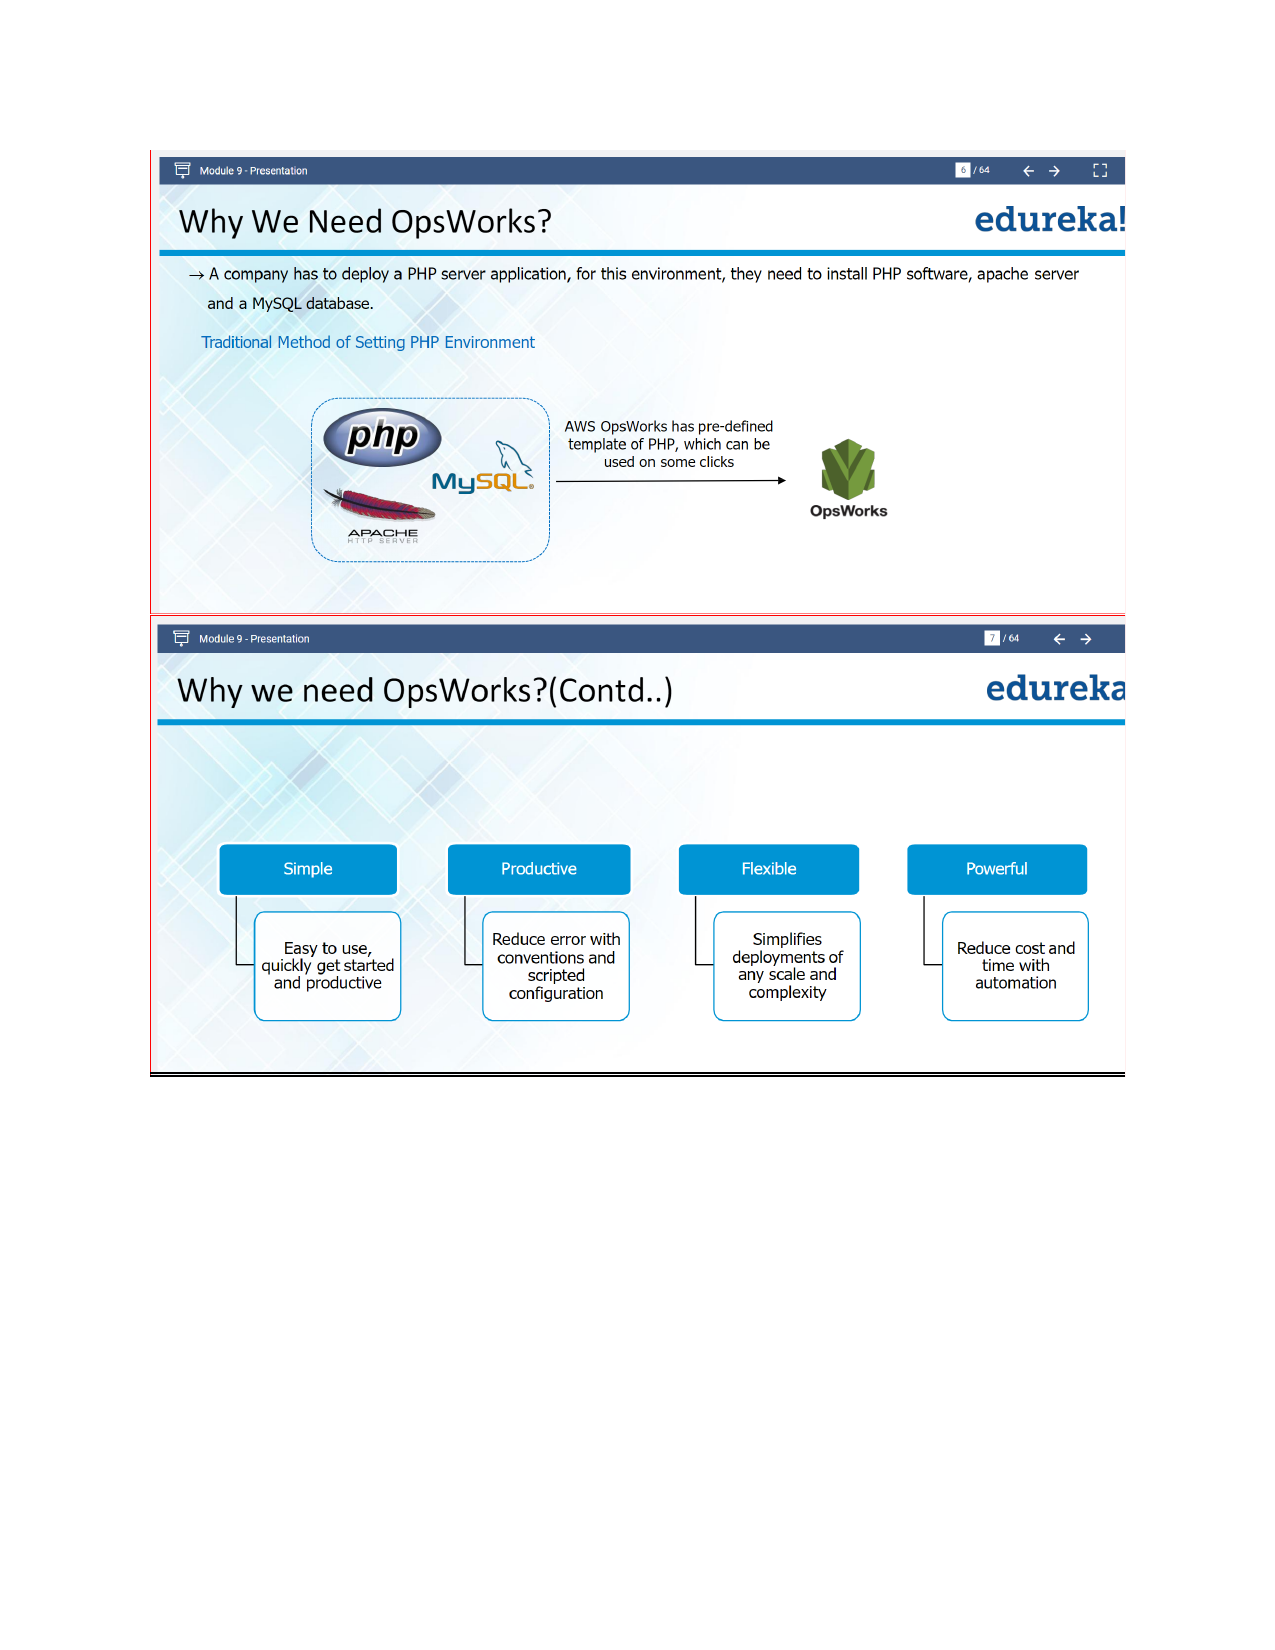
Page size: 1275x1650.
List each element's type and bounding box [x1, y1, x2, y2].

picture [150, 615, 1125, 1072]
picture [150, 150, 1125, 614]
